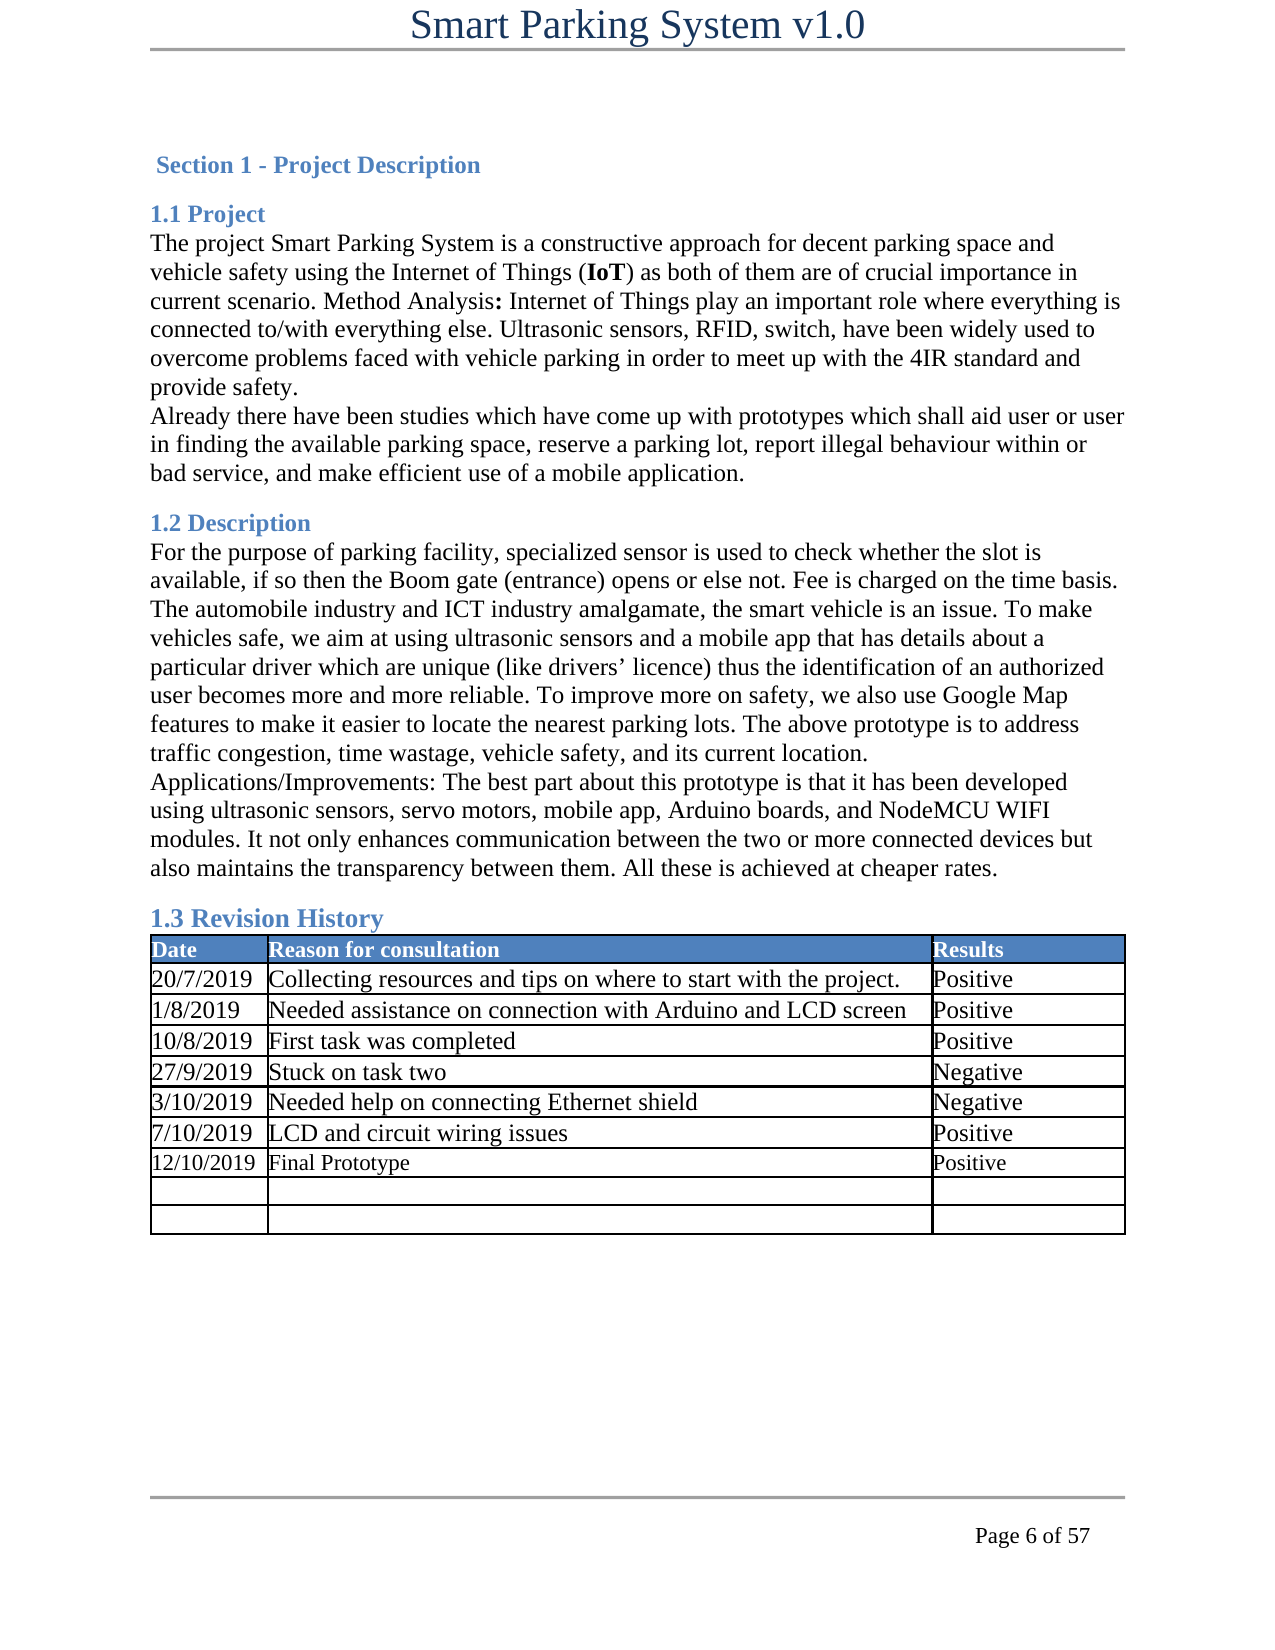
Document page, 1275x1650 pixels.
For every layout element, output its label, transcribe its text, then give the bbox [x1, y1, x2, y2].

text Already there have been studies which have come up with prototypes which shall aid user or user in finding the available parking space, reserve a parking lot, report illegal behaviour within or bad service, and make efficient use of a mobile application. [150, 401, 1125, 487]
table_cell Positive [934, 1149, 1124, 1176]
subtitle 1.2 Description [150, 508, 1125, 537]
table_cell [152, 1178, 267, 1204]
table_cell Final Prototype [269, 1149, 931, 1176]
table_cell 7/10/2019 [152, 1118, 267, 1147]
table_cell Positive [934, 1026, 1124, 1054]
table_cell LCD and circuit wiring issues [269, 1118, 931, 1147]
table_cell Positive [934, 995, 1124, 1024]
table_cell Positive [934, 1118, 1124, 1147]
table_cell Positive [934, 964, 1124, 993]
table_cell 12/10/2019 [152, 1149, 267, 1176]
table_cell Negative [934, 1057, 1124, 1085]
subtitle 1.3 Revision History [150, 902, 1125, 934]
table_cell 20/7/2019 [152, 964, 267, 993]
table_cell 10/8/2019 [152, 1026, 267, 1054]
table_cell 1/8/2019 [152, 995, 267, 1024]
table_cell Negative [934, 1088, 1124, 1116]
table_cell [934, 1178, 1124, 1204]
text The project Smart Parking System is a constructive approach for decent parking space and vehicle safety using the Internet of Things (IoT) as both of them are of crucial importance in current scenario. Method Analysis: Internet of Things play an important role where everything is connected to/with everything else. Ultrasonic sensors, RFID, switch, have been widely used to overcome problems faced with vehicle parking in order to meet up with the 4IR standard and provide safety. [150, 228, 1125, 401]
table_cell [269, 1178, 931, 1204]
table_header Date [152, 936, 267, 962]
table_cell [934, 1206, 1124, 1232]
table_cell Stuck on task two [269, 1057, 931, 1085]
table_header Reason for consultation [269, 936, 931, 962]
table_header Results [934, 936, 1124, 962]
text For the purpose of parking facility, specialized sensor is used to check whether the slot is available, if so then the Boom gate (entrance) opens or else not. Fee is charged on the time basis. The automobile industry and ICT industry amalgamate, the smart vehicle is an issue. To make vehicles safe, we aim at using ultrasonic sensors and a mobile app that has details about a particular driver which are unique (like drivers’ licence) thus the identification of an authorized user becomes more and more reliable. To improve more on safety, we also use Google Map features to make it easier to locate the nearest parking lots. The above prototype is to address traffic congestion, time wastage, vehicle safety, and its current location. Applications/Improvements: The best part about this prototype is that it has been developed using ultrasonic sensors, servo motors, mobile app, Arduino boards, and NodeMCU WIFI modules. It not only enhances communication between the two or more connected devices but also maintains the transparency between them. All these is achieved at cheaper rates. [150, 537, 1125, 882]
table_cell Needed help on connecting Ethernet shield [269, 1088, 931, 1116]
subtitle 1.1 Project [150, 199, 1125, 228]
text Section 1 - Project Description [150, 150, 1125, 179]
table_cell [269, 1206, 931, 1232]
table_cell 27/9/2019 [152, 1057, 267, 1085]
table_cell 3/10/2019 [152, 1088, 267, 1116]
table_cell Needed assistance on connection with Arduino and LCD screen [269, 995, 931, 1024]
table_cell First task was completed [269, 1026, 931, 1054]
table_cell [152, 1206, 267, 1232]
table_cell Collecting resources and tips on where to start with the project. [269, 964, 931, 993]
